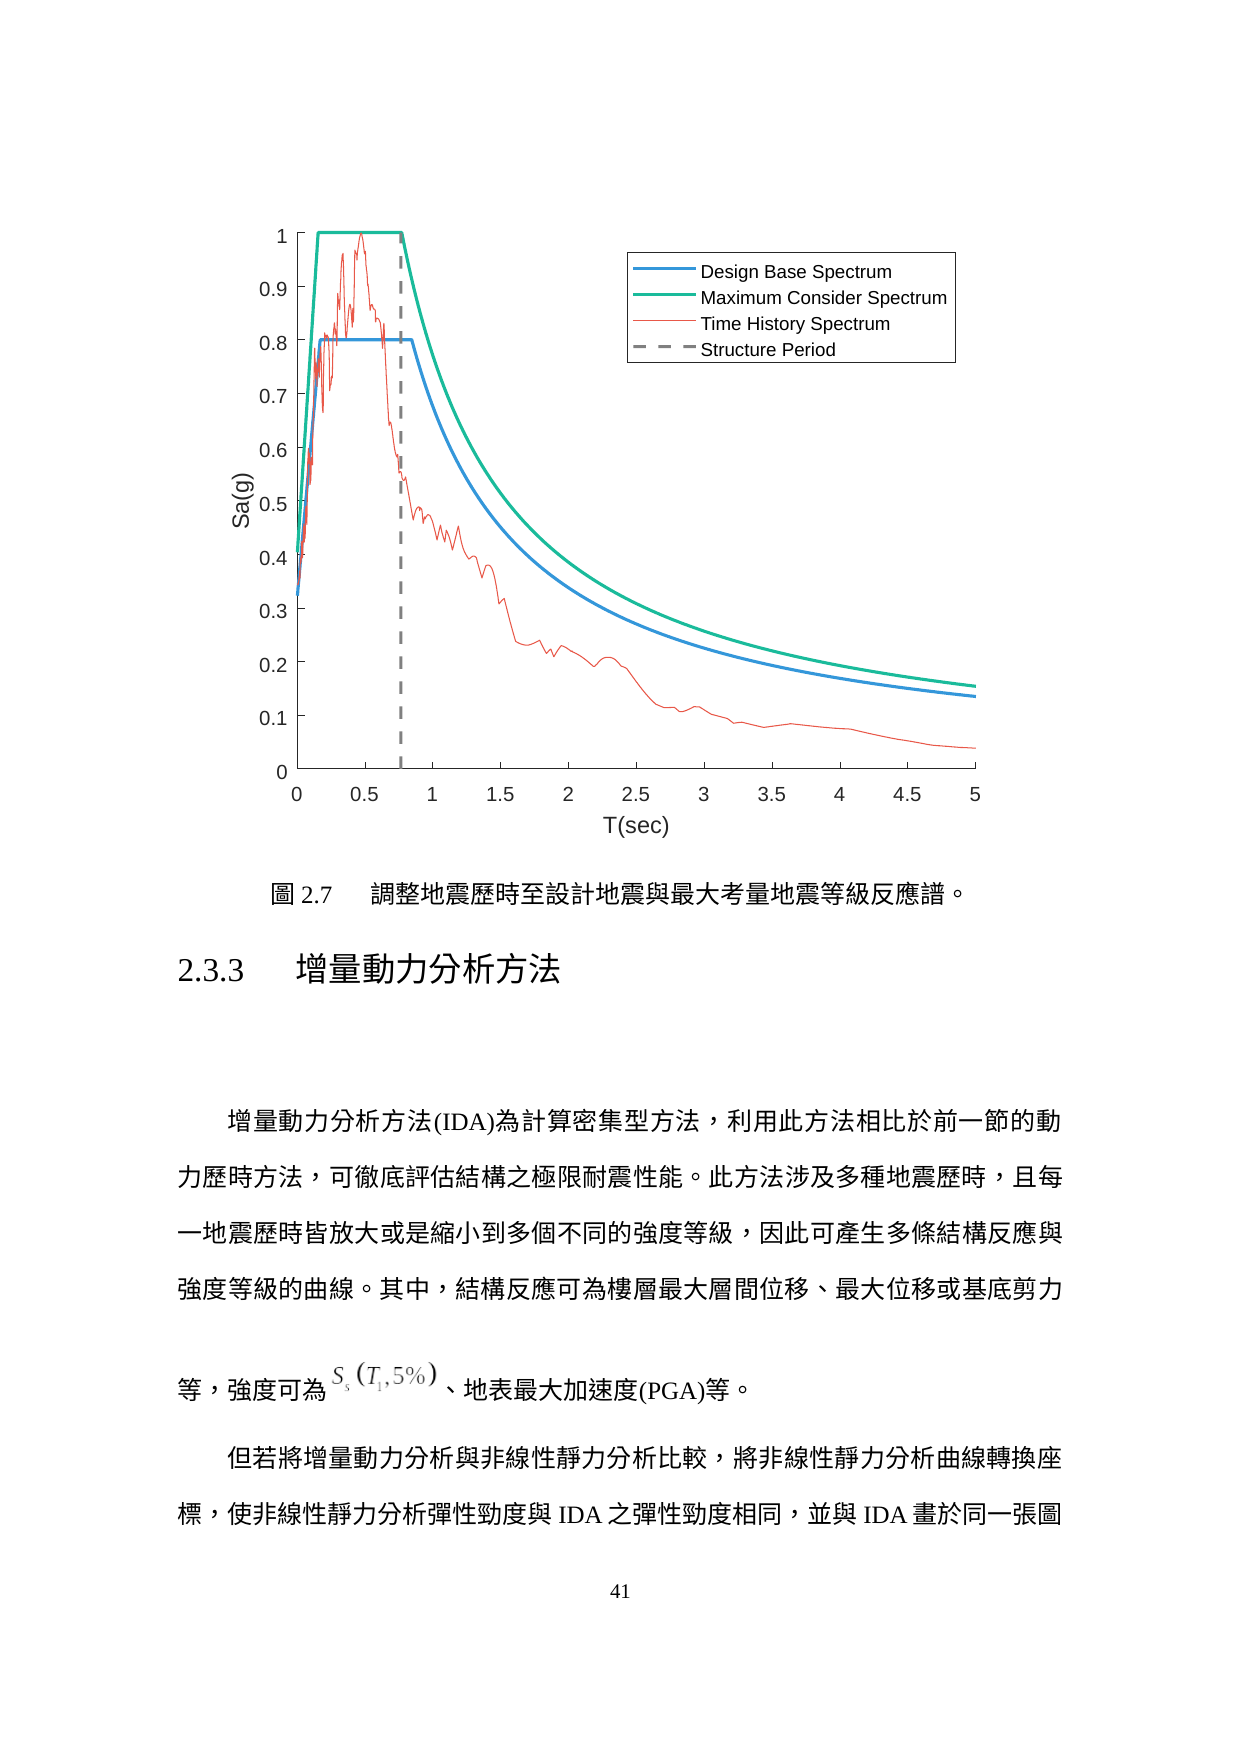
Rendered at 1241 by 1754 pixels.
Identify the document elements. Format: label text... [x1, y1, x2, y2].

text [177, 1437, 1063, 1531]
subtitle 增量動力分析方法 [177, 929, 1063, 1004]
text 增量動力分析方法(IDA)為計算密集型方法，利用此方法相比於前一節的動力歷時方法，可徹底評估結構之極限耐震性能。此方法涉及多種地震歷時，且每一地震歷時皆放大或是縮小到多個不同的強度等級，因此可產生多條結構反應與強度等級的曲線。其中，結構反應可為樓層最大層間位移、最大位移或基底剪力等，強度可為、地表最大加速度(PGA)等。 [177, 1101, 1063, 1419]
